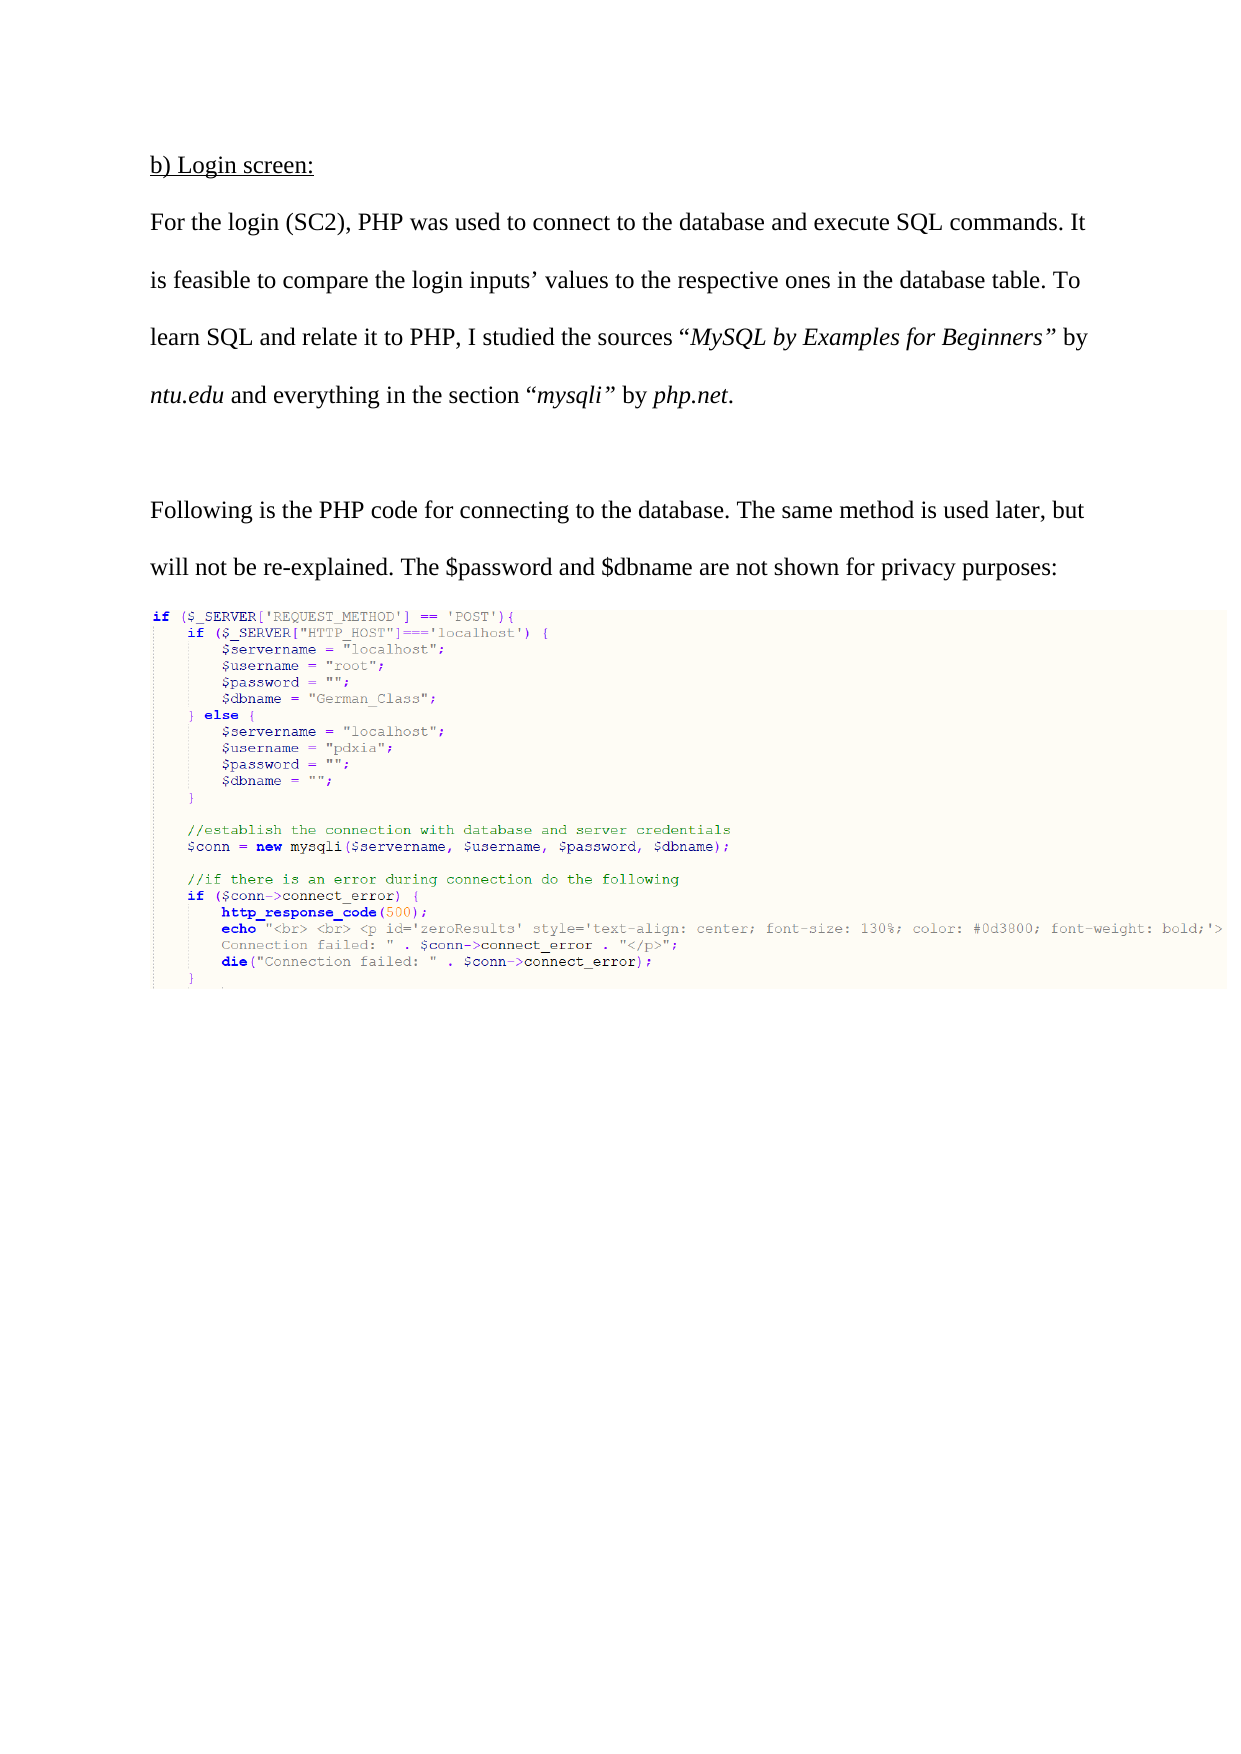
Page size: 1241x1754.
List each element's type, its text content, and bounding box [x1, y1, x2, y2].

text b) Login screen: [150, 150, 1090, 179]
text For the login (SC2), PHP was used to connect to the database and execute SQL commands. It is feasible to compare the login inputs’ values to the respective ones in the database table. To learn SQL and relate it to PHP, I studied the sources “MySQL by Examples for Beginners” by ntu.edu and everything in the section “mysqli” by php.net. [150, 207, 1090, 409]
picture [150, 610, 1227, 989]
text Following is the PHP code for connecting to the database. The same method is used later, but will not be re-explained. The $password and $dbname are not shown for privacy purposes: [150, 495, 1090, 581]
